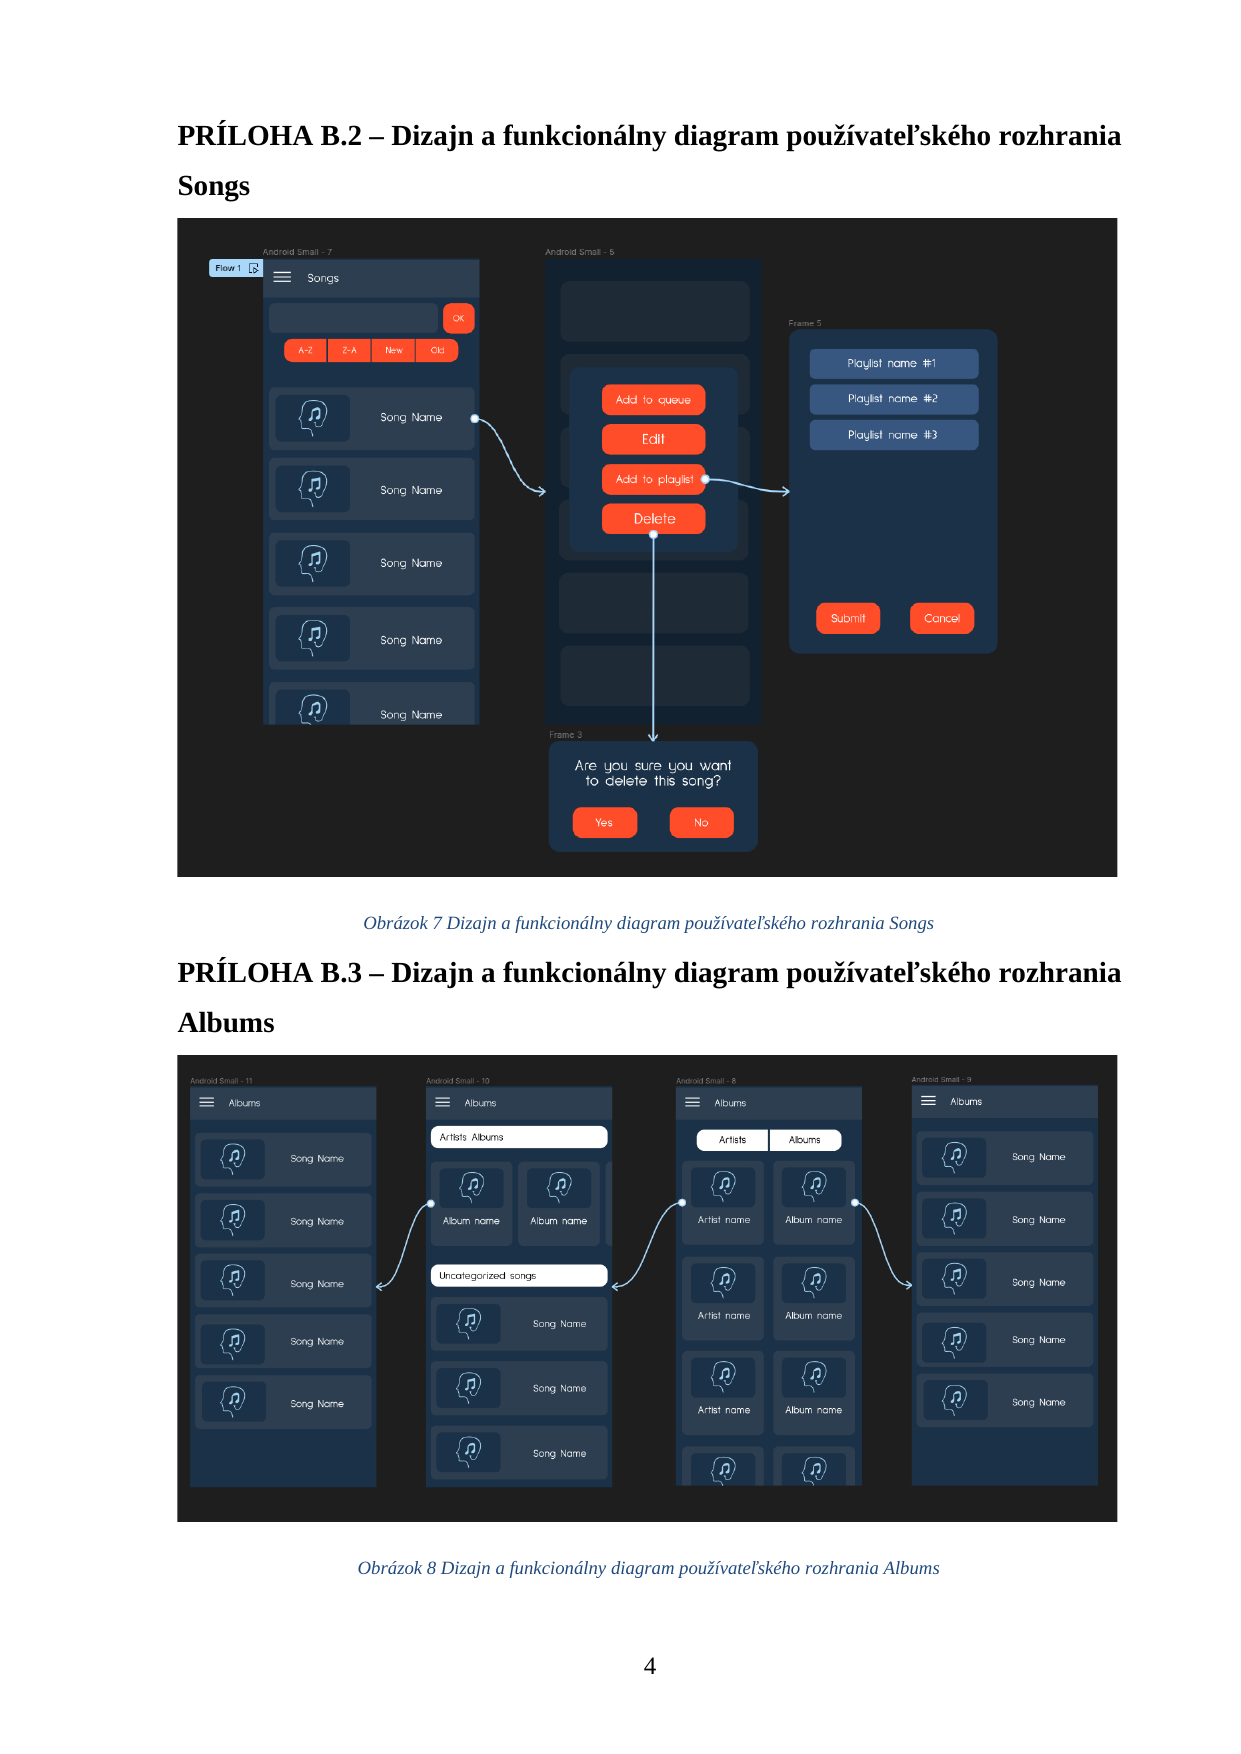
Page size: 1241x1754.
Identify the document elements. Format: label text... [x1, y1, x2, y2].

picture [177, 218, 1118, 877]
text PRÍLOHA B.2 – Dizajn a funkcionálny diagram používateľského rozhrania Songs [177, 118, 1122, 202]
picture [177, 1055, 1118, 1522]
text PRÍLOHA B.3 – Dizajn a funkcionálny diagram používateľského rozhrania Albums [177, 955, 1122, 1038]
text Obrázok 7 Dizajn a funkcionálny diagram používateľského rozhrania Songs [177, 912, 1122, 934]
text Obrázok 8 Dizajn a funkcionálny diagram používateľského rozhrania Albums [177, 1557, 1122, 1579]
